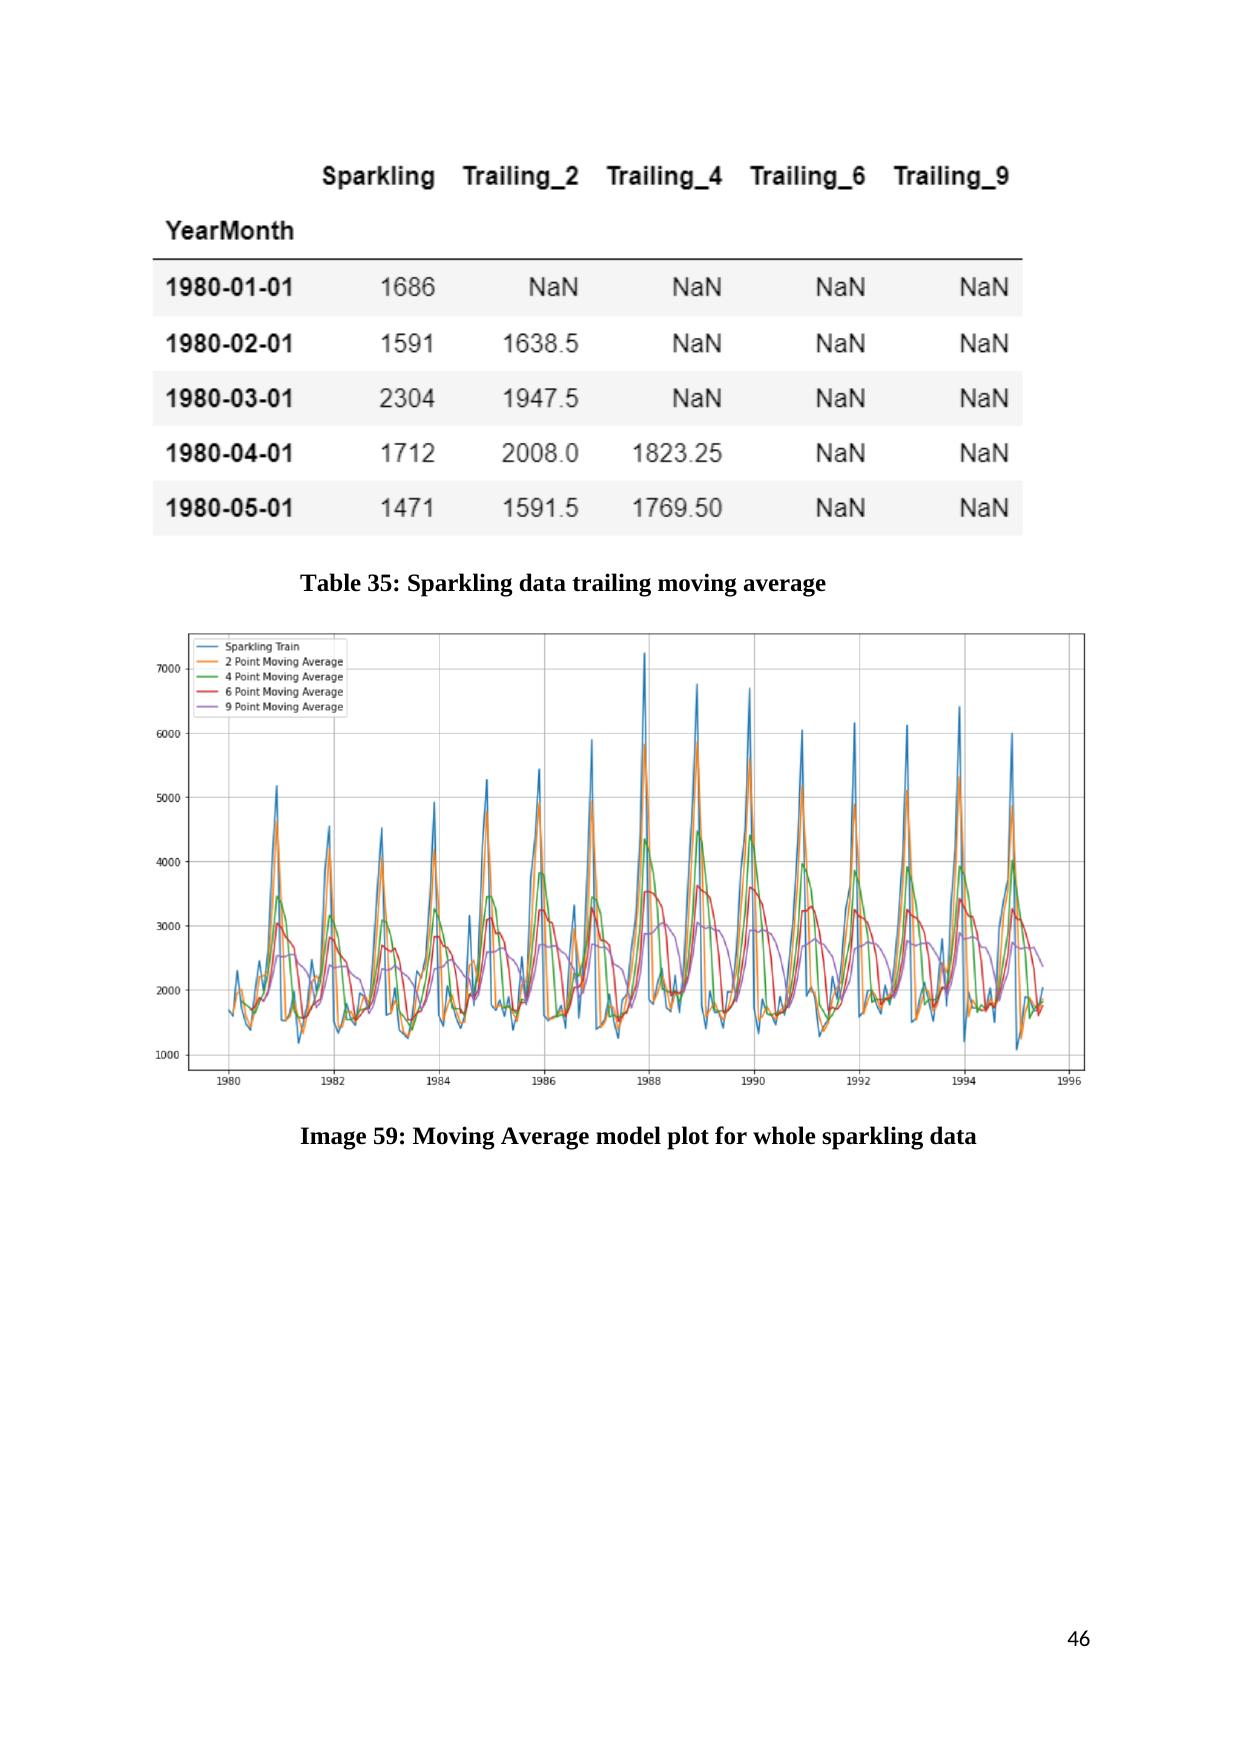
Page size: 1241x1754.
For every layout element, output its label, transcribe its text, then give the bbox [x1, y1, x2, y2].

picture [150, 626, 1091, 1092]
text Image 59: Moving Average model plot for whole sparkling data [225, 1121, 1090, 1150]
text Table 35: Sparkling data trailing moving average [225, 568, 1090, 597]
picture [150, 150, 1025, 539]
